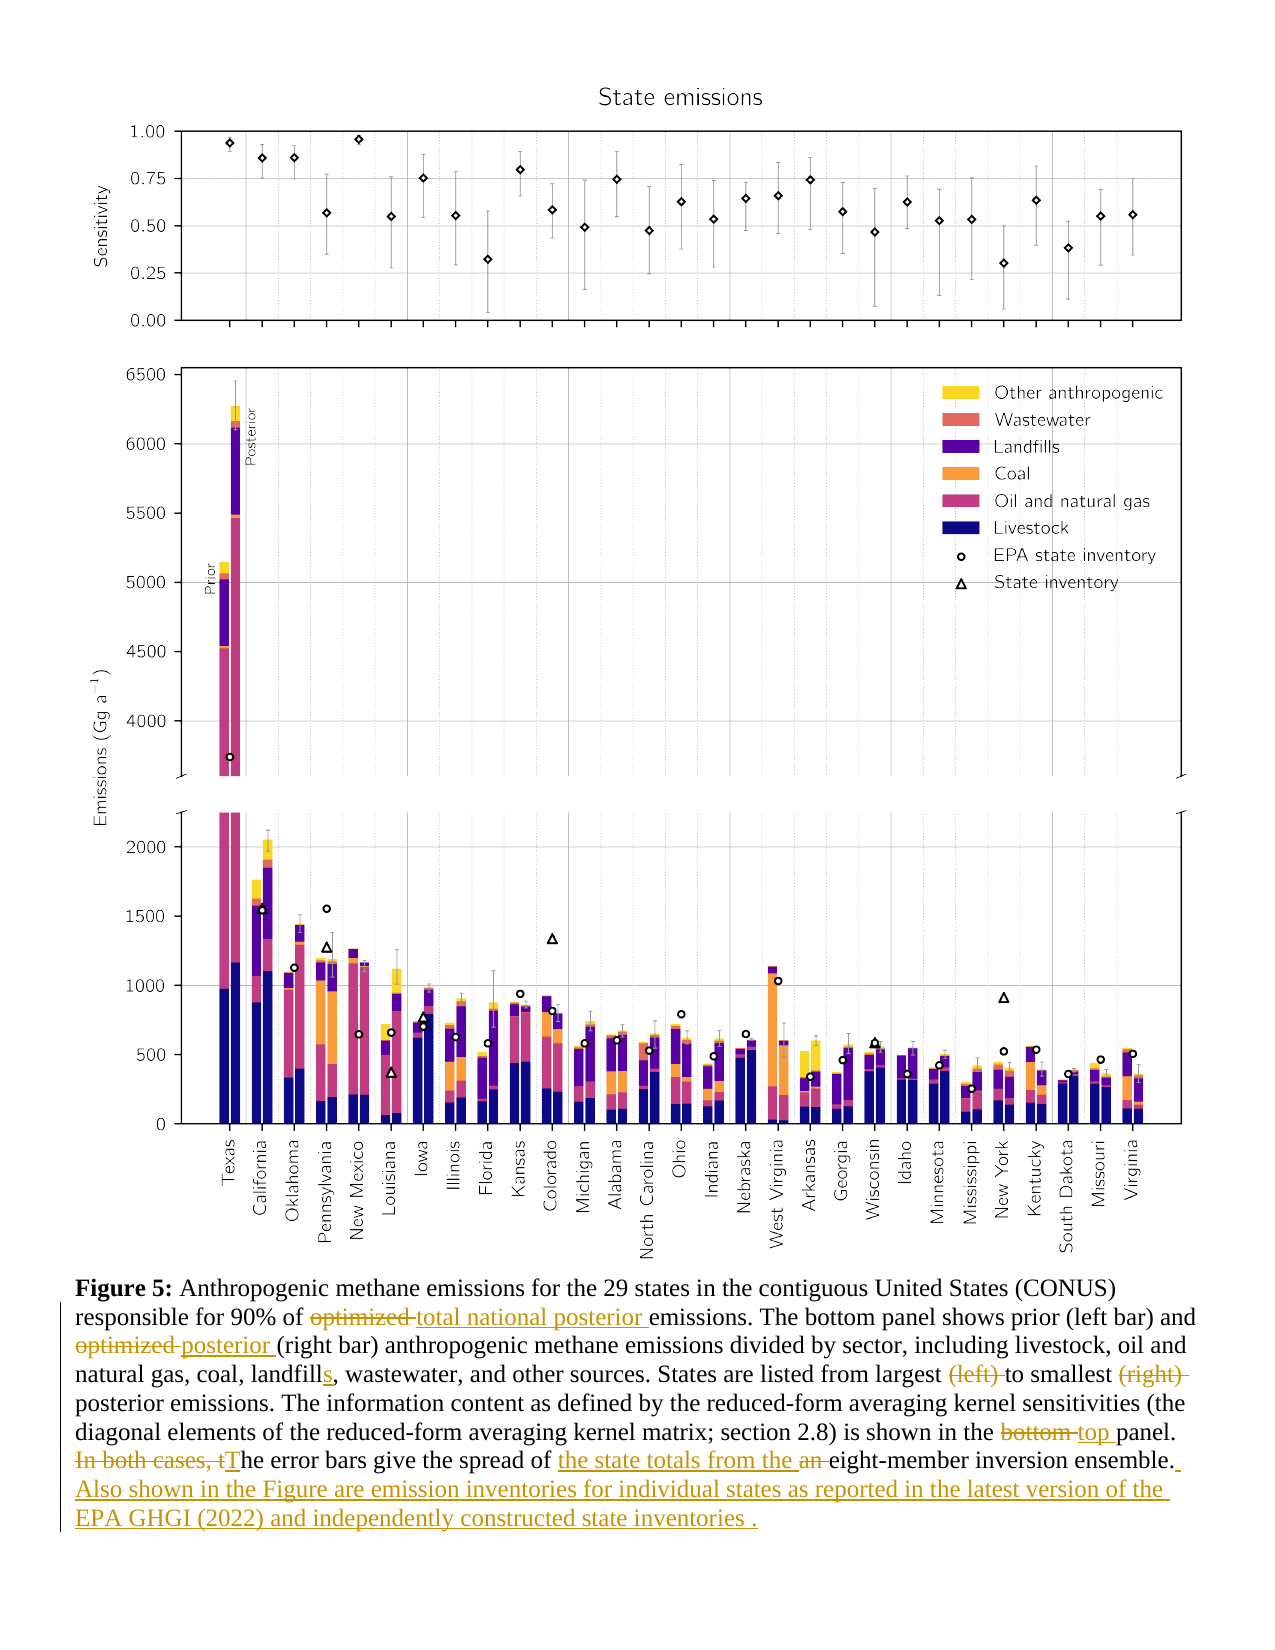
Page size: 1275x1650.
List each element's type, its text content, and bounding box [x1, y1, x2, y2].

text Figure 5: Anthropogenic methane emissions for the 29 states in the contiguous United States (CONUS) responsible for 90% of emissions. The bottom panel shows prior (left bar) and (right bar) anthropogenic methane emissions divided by sector, including livestock, oil and natural gas, coal, landfill, wastewater, and other sources. States are listed from largest to smallest posterior emissions. The information content as defined by the reduced-form averaging kernel sensitivities (the diagonal elements of the reduced-form averaging kernel matrix; section 2.8) is shown in the panel. he error bars give the spread of eight-member inversion ensemble. [75, 1273, 1200, 1532]
picture [75, 75, 1200, 1273]
